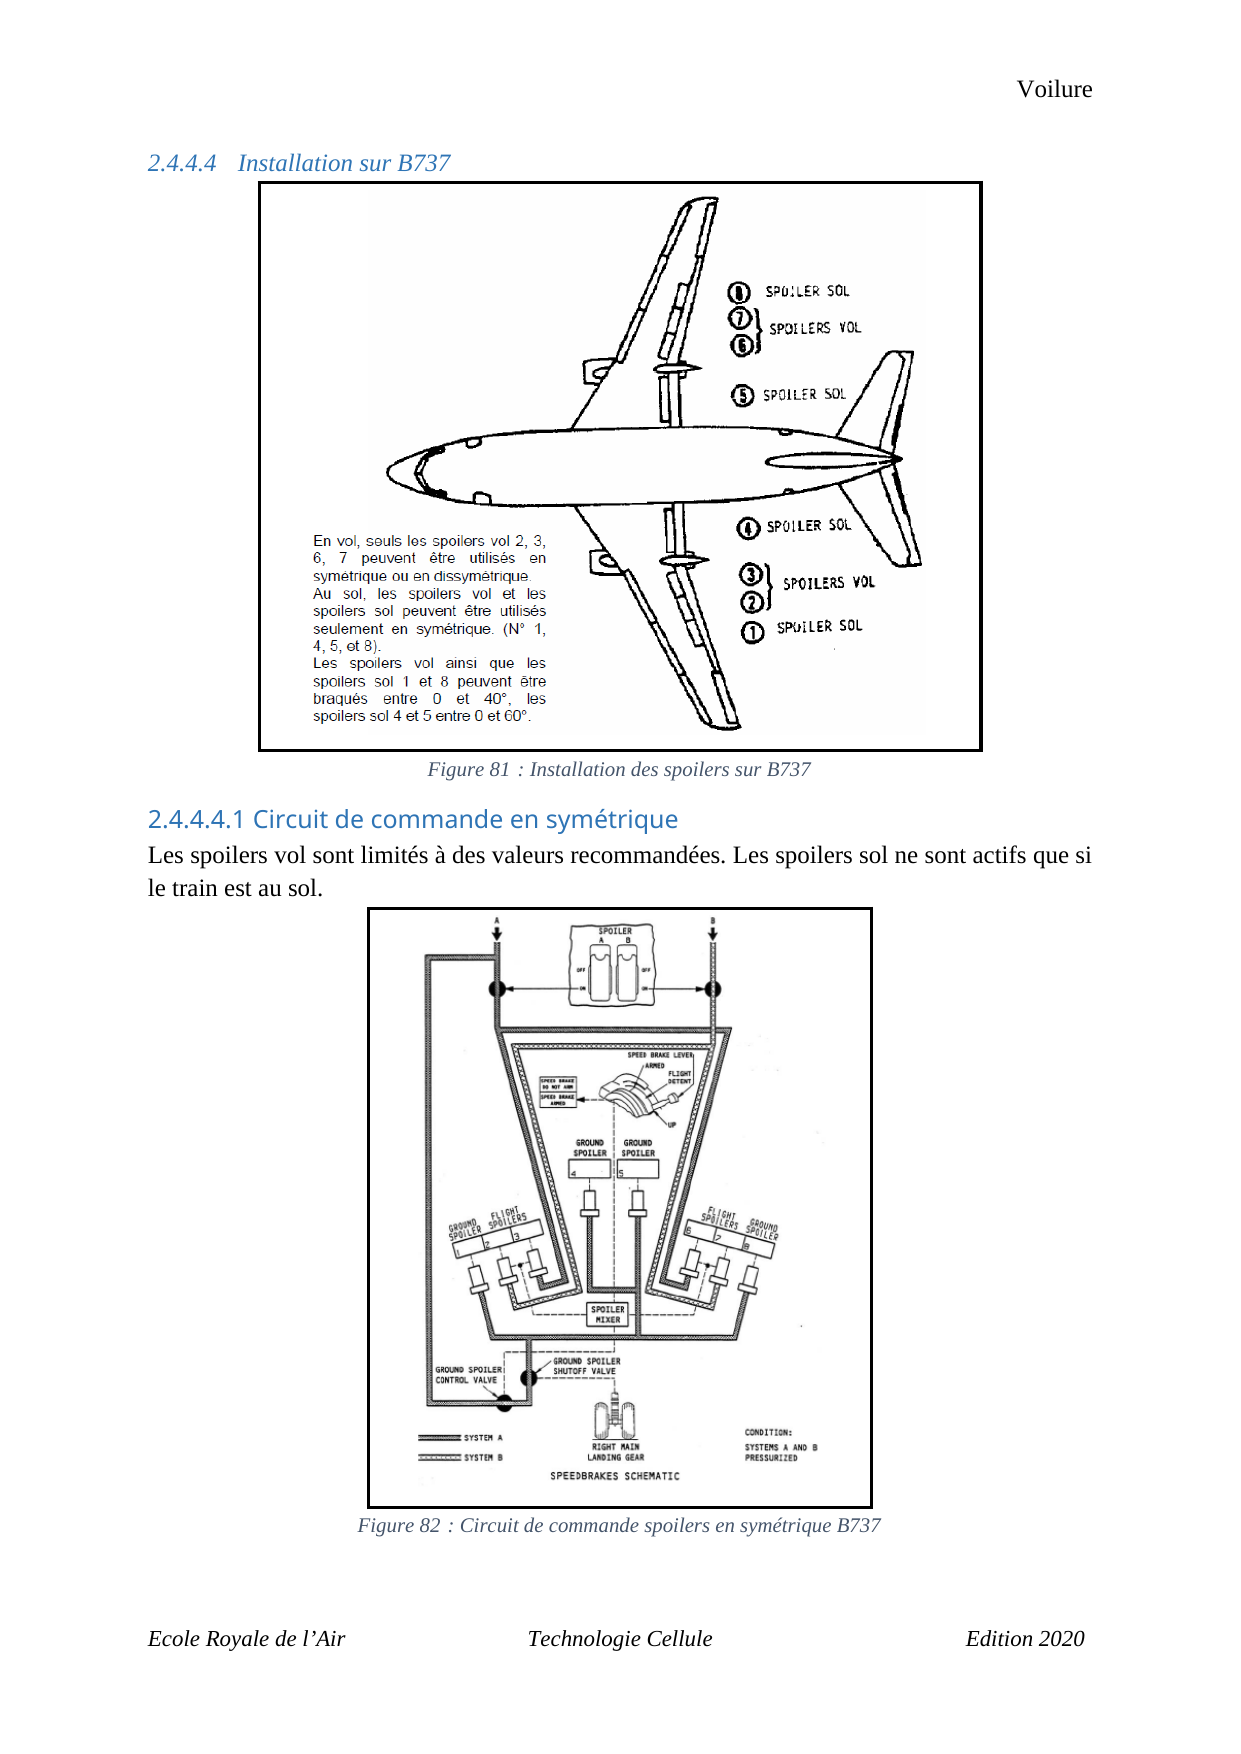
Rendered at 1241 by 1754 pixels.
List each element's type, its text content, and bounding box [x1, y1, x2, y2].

subtitle Circuit de commande en symétrique [148, 801, 1093, 835]
text Les spoilers vol sont limités à des valeurs recommandées. Les spoilers sol ne sont actifs que si le train est au sol. [148, 841, 1093, 902]
subtitle Installation sur B737 [148, 148, 1093, 176]
